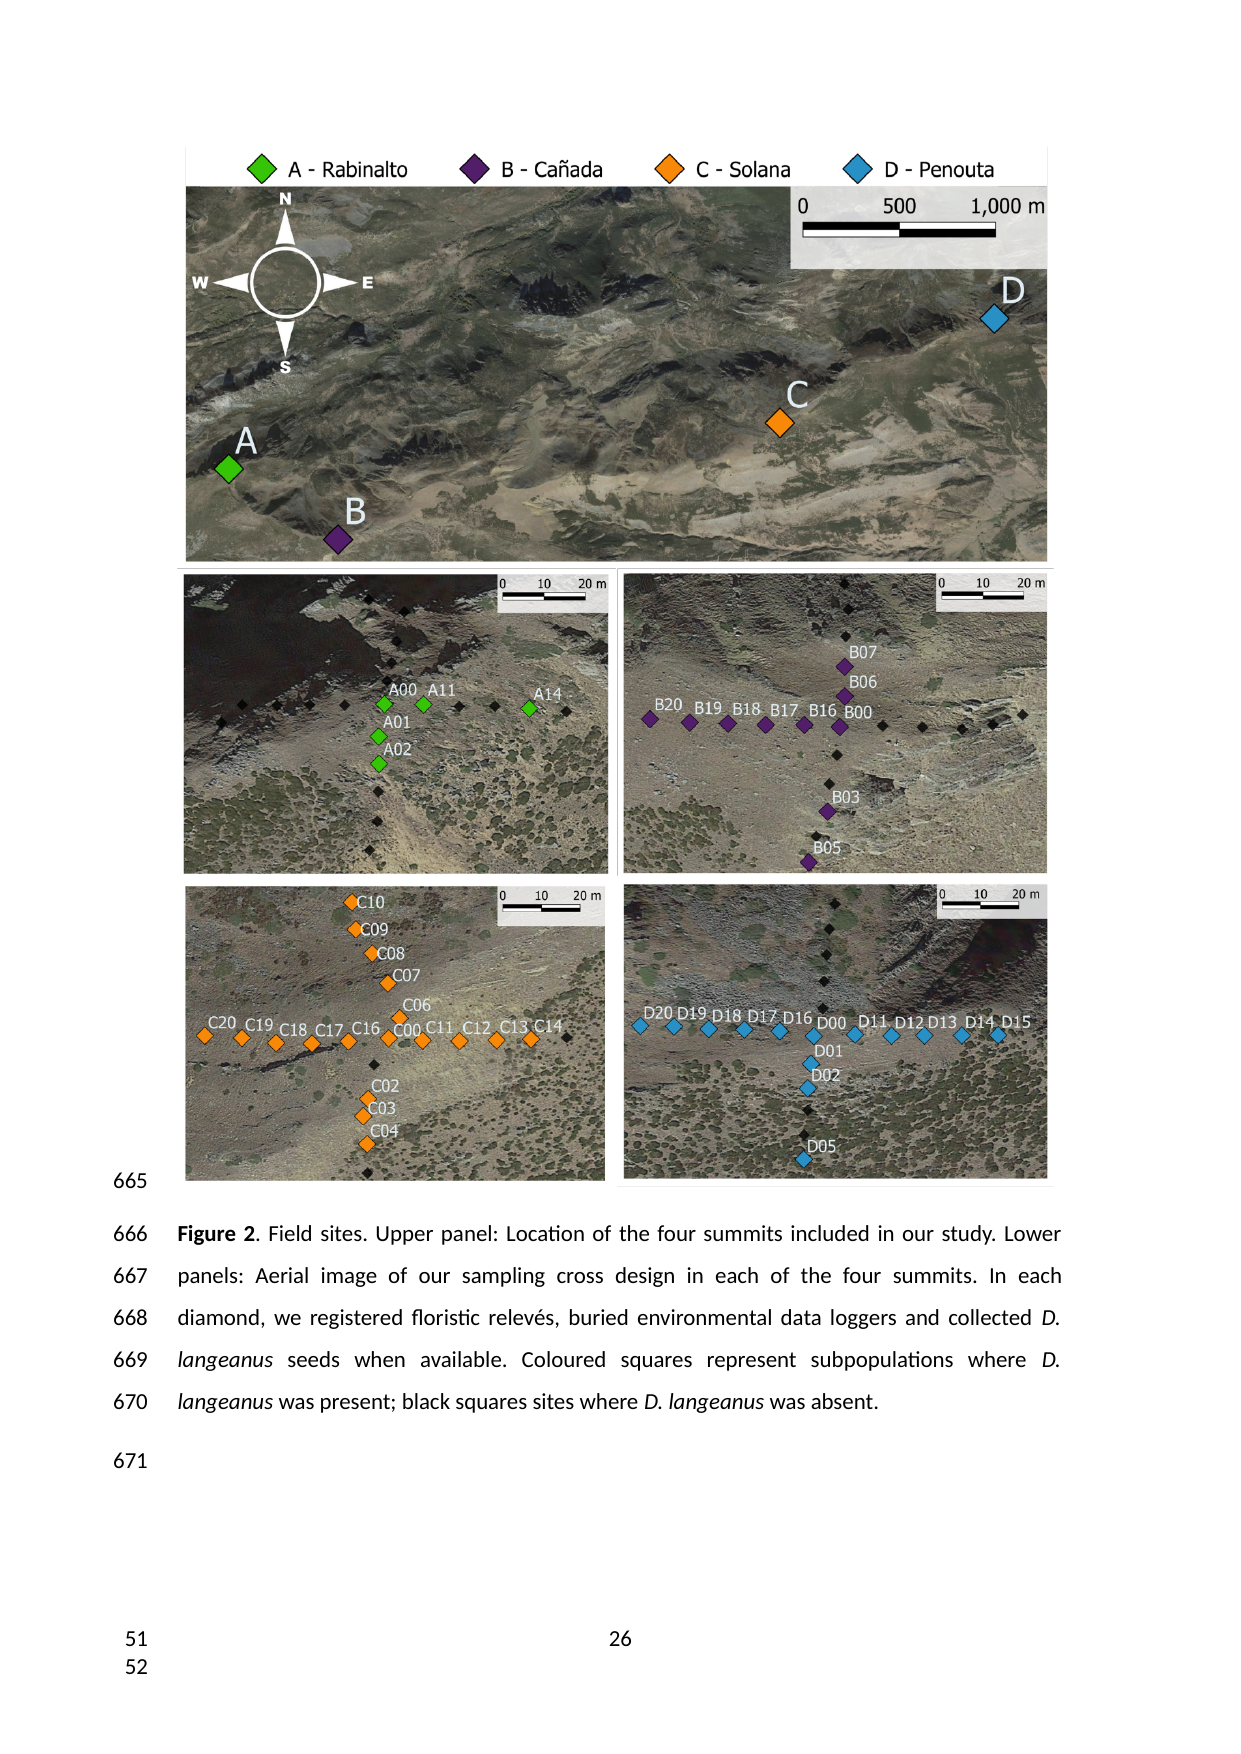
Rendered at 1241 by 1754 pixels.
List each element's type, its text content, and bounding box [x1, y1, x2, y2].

text Figure 2. Field sites. Upper panel: Location of the four summits included in our study. Lower panels: Aerial image of our sampling cross design in each of the four summits. In each diamond, we registered floristic relevés, buried environmental data loggers and collected D. langeanus seeds when available. Coloured squares represent subpopulations where D. langeanus was present; black squares sites where D. langeanus was absent. [177, 1219, 1063, 1416]
picture [177, 147, 1054, 1189]
